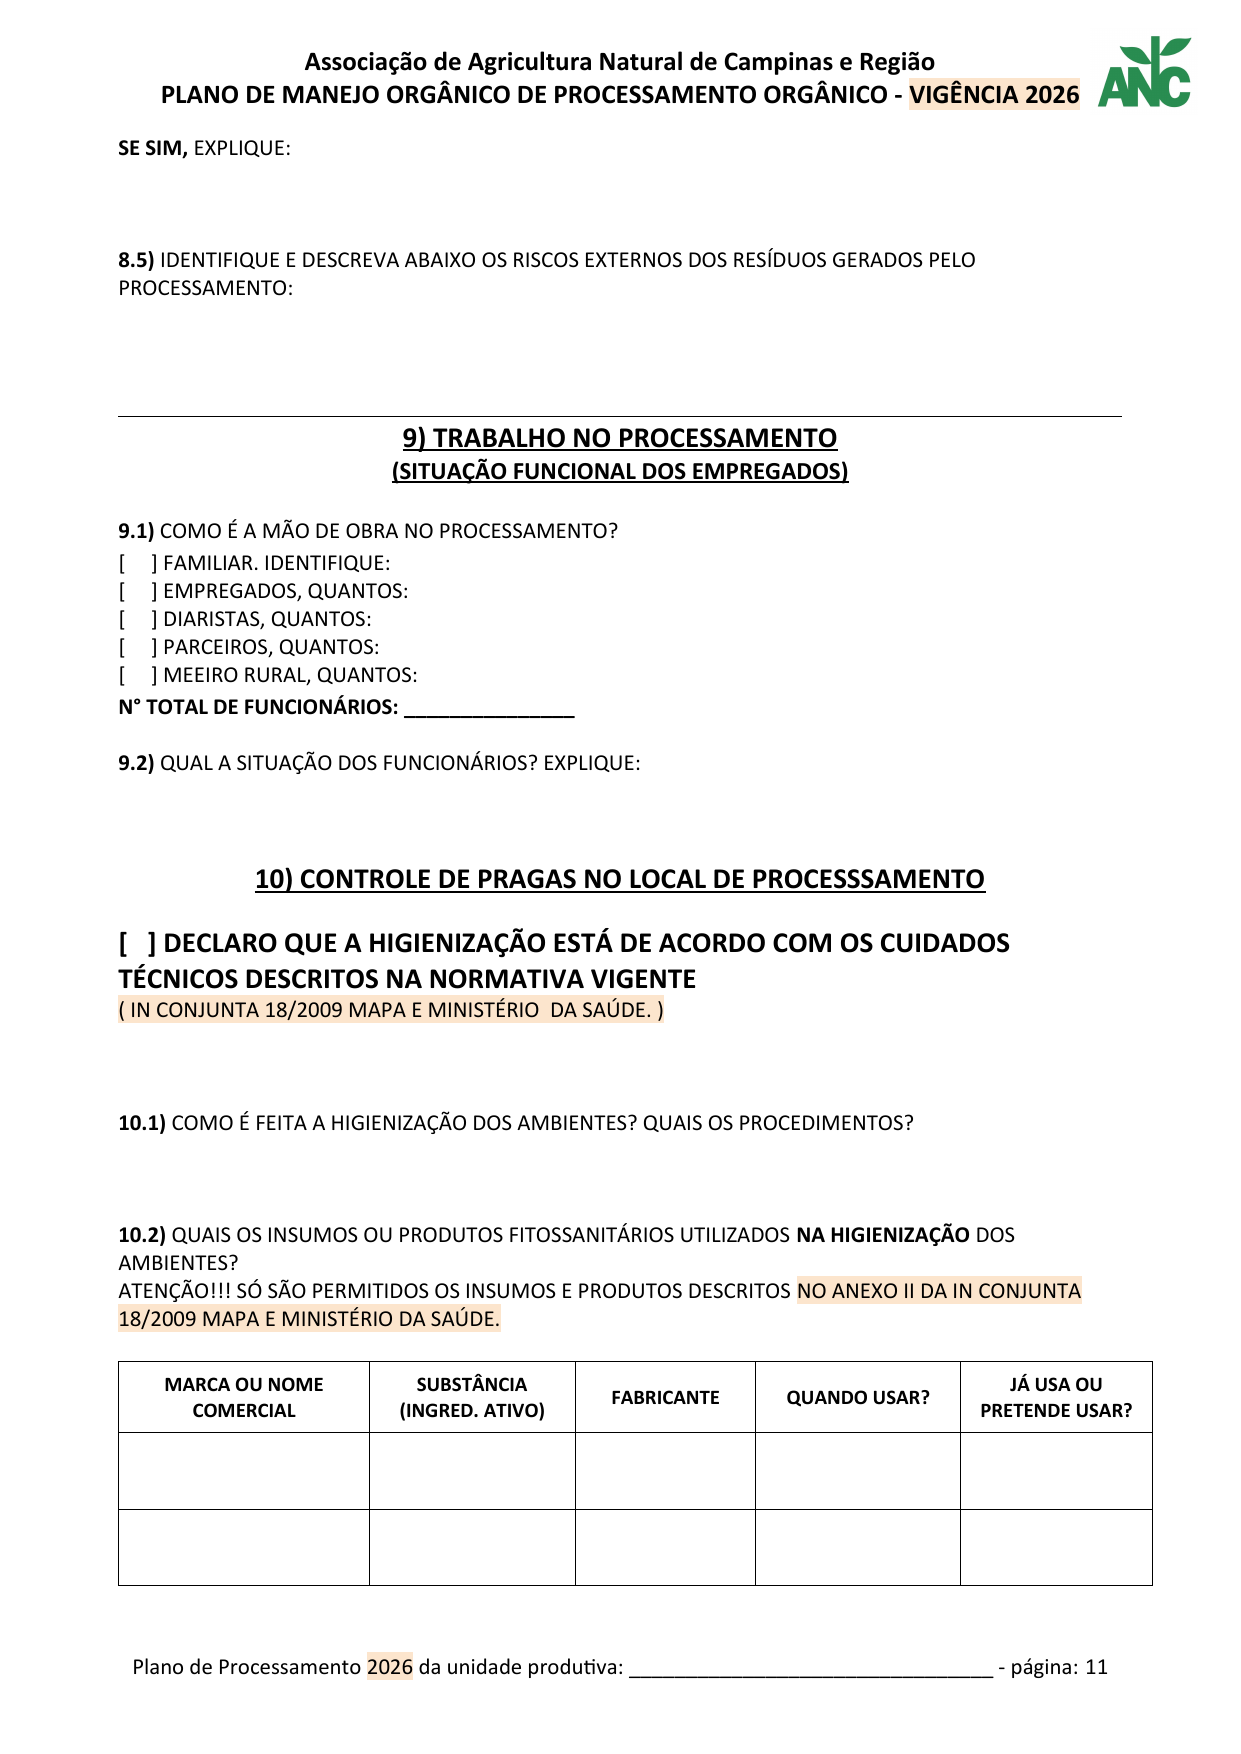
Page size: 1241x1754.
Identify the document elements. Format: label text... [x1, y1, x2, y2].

table_cell [576, 1510, 755, 1585]
table_cell [370, 1433, 575, 1508]
table_cell [370, 1510, 575, 1585]
table_header JÁ USA OU PRETENDE USAR? [961, 1362, 1152, 1432]
table_header MARCA OU NOME COMERCIAL [119, 1362, 369, 1432]
text [ ] PARCEIROS, QUANTOS: [118, 632, 1122, 660]
text 10) CONTROLE DE PRAGAS NO LOCAL DE PROCESSSAMENTO [118, 860, 1122, 896]
table_header FABRICANTE [576, 1362, 755, 1432]
text SE SIM, EXPLIQUE: [118, 133, 1122, 161]
table_cell [961, 1510, 1152, 1585]
text 8.5) IDENTIFIQUE E DESCREVA ABAIXO OS RISCOS EXTERNOS DOS RESÍDUOS GERADOS PELO PROCESSAMENTO: [118, 245, 1122, 301]
text 9) TRABALHO NO PROCESSAMENTO [118, 417, 1122, 455]
text [ ] MEEIRO RURAL, QUANTOS: [114, 660, 1126, 692]
text 9.2) QUAL A SITUAÇÃO DOS FUNCIONÁRIOS? EXPLIQUE: [118, 748, 1122, 776]
text [ ] DECLARO QUE A HIGIENIZAÇÃO ESTÁ DE ACORDO COM OS CUIDADOS TÉCNICOS DESCRITOS NA NORMATIVA VIGENTE [118, 924, 1122, 995]
text 10.1) COMO É FEITA A HIGIENIZAÇÃO DOS AMBIENTES? QUAIS OS PROCEDIMENTOS? [118, 1108, 1122, 1136]
table_cell [119, 1433, 369, 1508]
text (SITUAÇÃO FUNCIONAL DOS EMPREGADOS) [118, 455, 1122, 485]
text ( IN CONJUNTA 18/2009 MAPA E MINISTÉRIO DA SAÚDE. ) [118, 995, 1122, 1052]
table_cell [756, 1510, 960, 1585]
text [ ] FAMILIAR. IDENTIFIQUE: [114, 544, 1126, 576]
table_cell [756, 1433, 960, 1508]
table_cell [576, 1433, 755, 1508]
text ATENÇÃO!!! SÓ SÃO PERMITIDOS OS INSUMOS E PRODUTOS DESCRITOS NO ANEXO II DA IN CONJUNTA 18/2009 MAPA E MINISTÉRIO DA SAÚDE. [118, 1276, 1122, 1361]
text N° TOTAL DE FUNCIONÁRIOS: _______________ [118, 692, 1122, 720]
table_cell [961, 1433, 1152, 1508]
text 10.2) QUAIS OS INSUMOS OU PRODUTOS FITOSSANITÁRIOS UTILIZADOS NA HIGIENIZAÇÃO DOS AMBIENTES? [118, 1220, 1122, 1276]
table_header SUBSTÂNCIA (INGRED. ATIVO) [370, 1362, 575, 1432]
picture [1090, 28, 1199, 115]
table_header QUANDO USAR? [756, 1362, 960, 1432]
text 9.1) COMO É A MÃO DE OBRA NO PROCESSAMENTO? [118, 516, 1122, 544]
text [ ] EMPREGADOS, QUANTOS: [118, 576, 1122, 604]
text [ ] DIARISTAS, QUANTOS: [118, 604, 1122, 632]
table_cell [119, 1510, 369, 1585]
